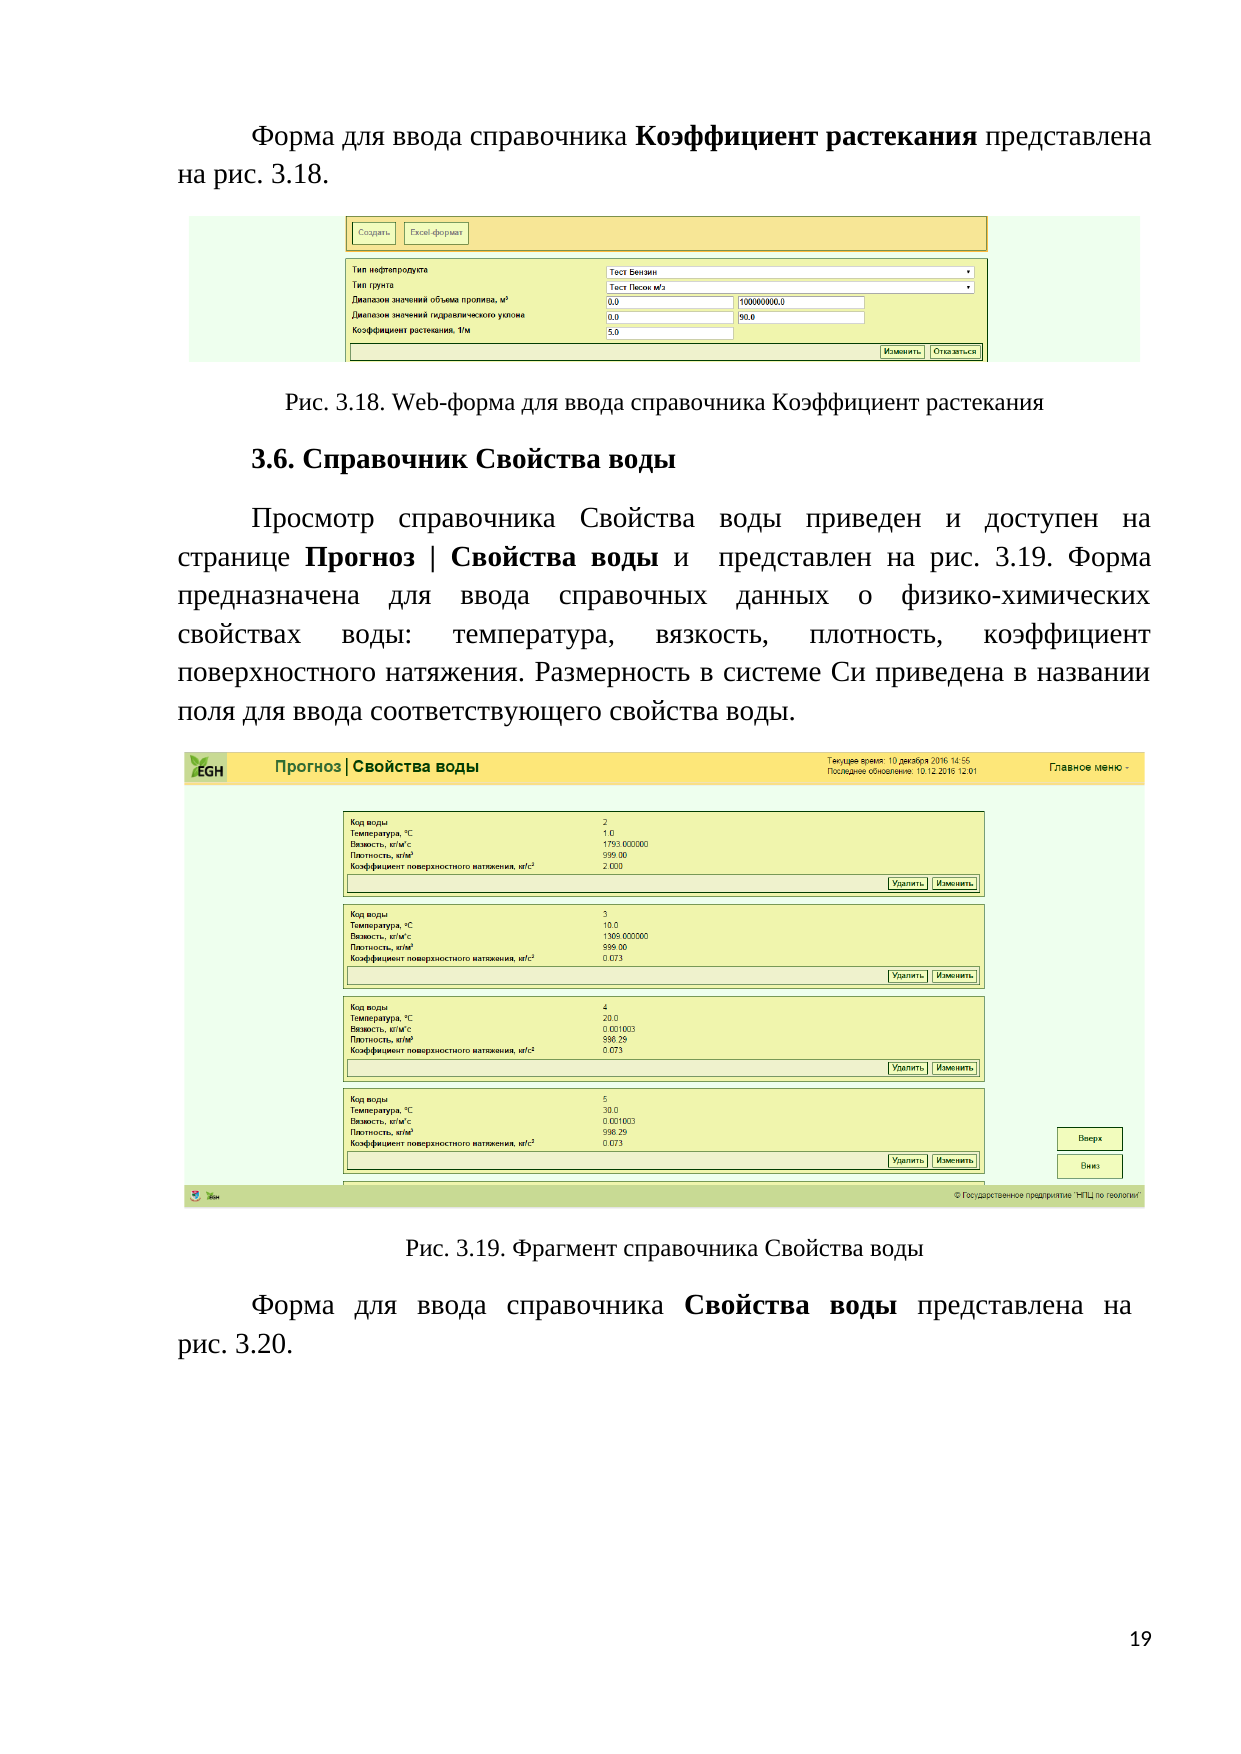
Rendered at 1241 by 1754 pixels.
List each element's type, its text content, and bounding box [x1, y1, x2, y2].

text 3.6. Справочник Свойства воды [177, 441, 1152, 474]
picture [188, 216, 1141, 362]
text Просмотр справочника Свойства воды приведен и доступен на странице Прогноз | Свойства воды и представлен на рис. 3.19. Форма предназначена для ввода справочных данных о физико-химических свойствах воды: температура, вязкость, плотность, коэффициент поверхностного натяжения. Размерность в системе Си приведена в названии поля для ввода соответствующего свойства воды. [177, 500, 1152, 726]
text Рис. 3.18. Web-форма для ввода справочника Коэффициент растекания [177, 387, 1152, 416]
text Рис. 3.19. Фрагмент справочника Свойства воды [177, 1233, 1152, 1262]
text Форма для ввода справочника Коэффициент растекания представлена на рис. 3.18. [177, 118, 1152, 190]
text Форма для ввода справочника Свойства воды представлена на рис. 3.20. [177, 1287, 1152, 1359]
picture [184, 752, 1145, 1209]
